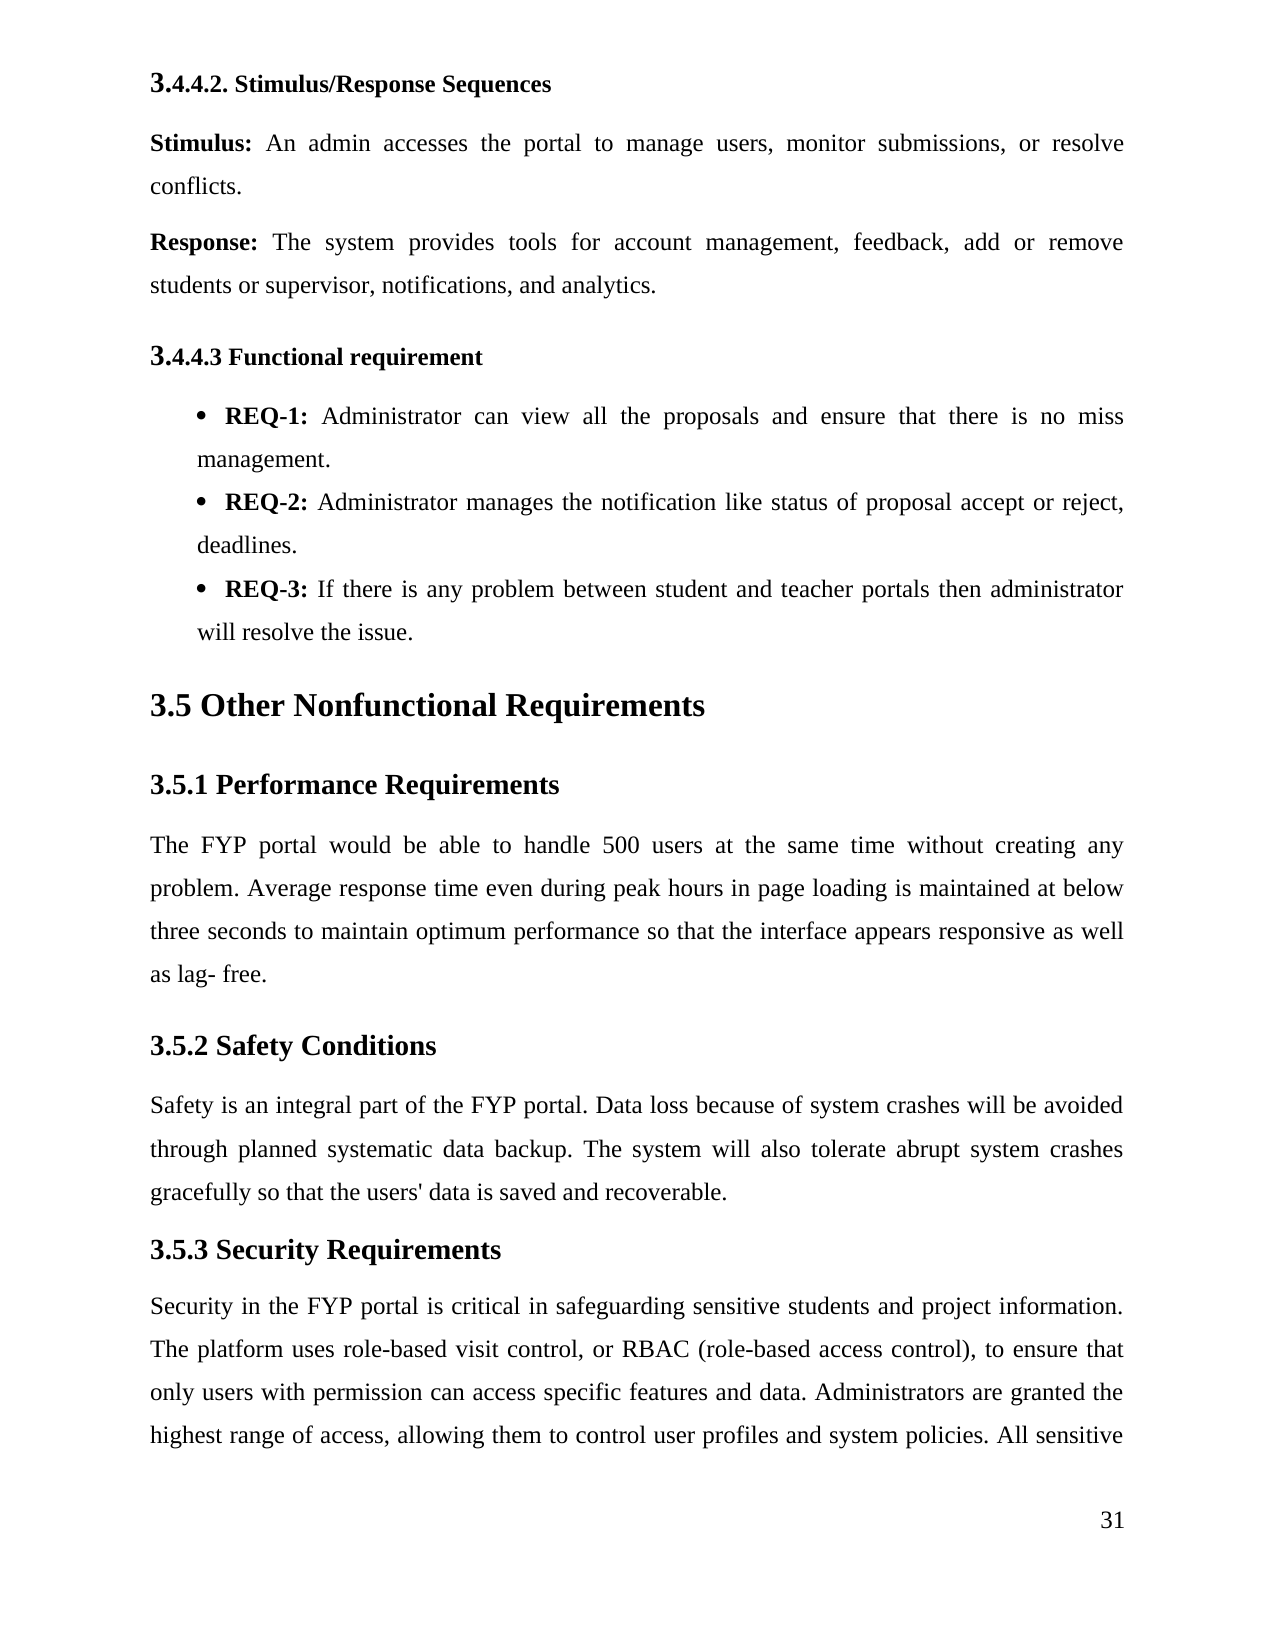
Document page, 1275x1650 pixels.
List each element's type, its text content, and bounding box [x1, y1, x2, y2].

text The FYP portal would be able to handle 500 users at the same time without creating any problem. Average response time even during peak hours in page loading is maintained at below three seconds to maintain optimum performance so that the interface appears responsive as well as lag- free. [150, 830, 1125, 988]
text Safety is an integral part of the FYP portal. Data loss because of system crashes will be avoided through planned systematic data backup. The system will also tolerate abrupt system crashes gracefully so that the users' data is saved and recoverable. [150, 1091, 1125, 1206]
text Response: The system provides tools for account management, feedback, add or remove students or supervisor, notifications, and analytics. [150, 227, 1125, 299]
subtitle 3.4.4.3 Functional requirement [150, 338, 1125, 372]
subtitle 3.5.3 Security Requirements [150, 1232, 1125, 1266]
list REQ-2: Administrator manages the notification like status of proposal accept or reject, deadlines. [197, 487, 1125, 559]
subtitle 3.5.2 Safety Conditions [150, 1028, 1125, 1061]
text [150, 1291, 1125, 1449]
subtitle 3.5 Other Nonfunctional Requirements [150, 685, 1125, 723]
list REQ-3: If there is any problem between student and teacher portals then administrator will resolve the issue. [197, 574, 1125, 646]
subtitle 3.4.4.2. Stimulus/Response Sequences [150, 66, 1125, 99]
text Stimulus: An admin accesses the portal to manage users, monitor submissions, or resolve conflicts. [150, 128, 1125, 200]
subtitle 3.5.1 Performance Requirements [150, 767, 1125, 801]
list REQ-1: Administrator can view all the proposals and ensure that there is no miss management. [197, 401, 1125, 473]
